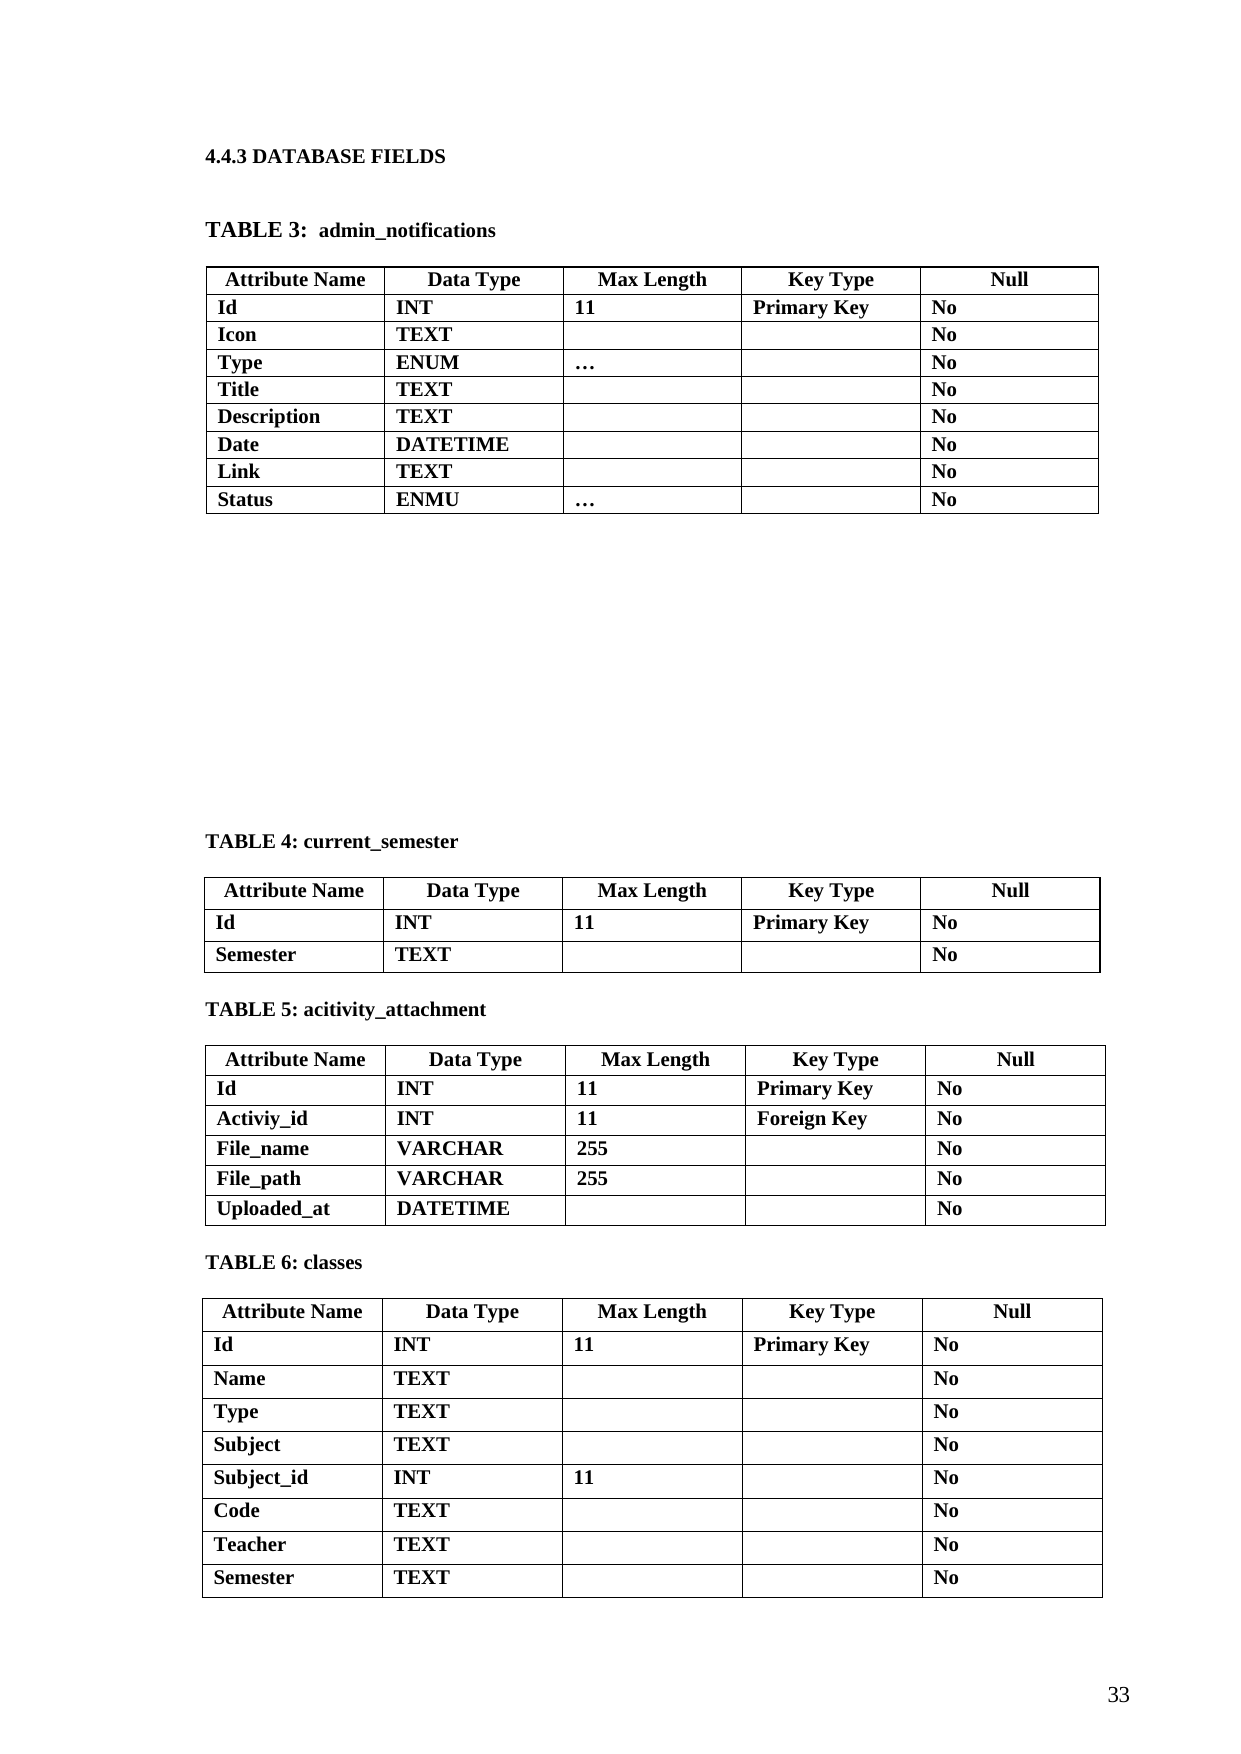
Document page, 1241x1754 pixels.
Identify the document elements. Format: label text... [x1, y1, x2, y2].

table_cell [742, 942, 920, 972]
table_header Null [923, 1299, 1102, 1331]
table_cell Id [206, 1076, 385, 1105]
table_header Key Type [742, 268, 920, 294]
table_cell DATETIME [385, 432, 563, 458]
table_header Data Type [385, 268, 563, 294]
table_cell [743, 1465, 922, 1497]
table_cell No [921, 910, 1099, 941]
table_cell INT [384, 910, 562, 941]
table_cell 11 [564, 295, 741, 321]
table_cell Id [205, 910, 383, 941]
table_cell [746, 1136, 925, 1165]
table_cell [742, 404, 920, 431]
table_cell TEXT [385, 377, 563, 403]
table_cell INT [385, 295, 563, 321]
table_cell … [564, 350, 741, 376]
table_cell [563, 1499, 742, 1531]
table_cell No [921, 459, 1098, 486]
table_cell [743, 1499, 922, 1531]
table_cell No [921, 295, 1098, 321]
table_cell [743, 1532, 922, 1564]
table_header Attribute Name [206, 1046, 385, 1075]
table_cell No [926, 1076, 1105, 1105]
table_cell [563, 1399, 742, 1431]
table_cell [563, 1532, 742, 1564]
table_cell No [923, 1465, 1102, 1497]
text TABLE 4: current_semester [205, 829, 1114, 853]
table_cell TEXT [385, 322, 563, 348]
table_cell VARCHAR [386, 1136, 565, 1165]
table_cell No [921, 432, 1098, 458]
table_cell No [921, 377, 1098, 403]
table_cell No [926, 1166, 1105, 1195]
text TABLE 5: acitivity_attachment [205, 997, 1114, 1021]
table_cell Code [203, 1499, 382, 1531]
table_header Max Length [563, 878, 741, 909]
table_cell Name [203, 1366, 382, 1398]
table_cell Uploaded_at [206, 1196, 385, 1225]
table_cell … [564, 487, 741, 513]
table_cell TEXT [383, 1366, 562, 1398]
table_cell File_name [206, 1136, 385, 1165]
table_cell [746, 1166, 925, 1195]
text 4.4.3 DATABASE FIELDS [205, 144, 1114, 168]
table_cell 11 [563, 1332, 742, 1364]
table_cell [743, 1399, 922, 1431]
table_cell [742, 350, 920, 376]
table_cell Subject [203, 1432, 382, 1464]
table_cell INT [386, 1076, 565, 1105]
table_cell DATETIME [386, 1196, 565, 1225]
table_header Null [921, 268, 1098, 294]
table_cell No [923, 1432, 1102, 1464]
table_cell No [923, 1499, 1102, 1531]
table_cell TEXT [383, 1499, 562, 1531]
table_cell Id [207, 295, 384, 321]
table_cell TEXT [383, 1565, 562, 1597]
table_cell [742, 432, 920, 458]
table_cell TEXT [385, 459, 563, 486]
table_cell ENUM [385, 350, 563, 376]
table_cell [743, 1366, 922, 1398]
table_cell No [926, 1196, 1105, 1225]
table_cell [564, 404, 741, 431]
table_header Data Type [383, 1299, 562, 1331]
table_cell [564, 377, 741, 403]
table_cell No [923, 1565, 1102, 1597]
table_cell Primary Key [743, 1332, 922, 1364]
table_cell VARCHAR [386, 1166, 565, 1195]
table_cell Foreign Key [746, 1106, 925, 1135]
table_cell TEXT [384, 942, 562, 972]
table_cell Type [207, 350, 384, 376]
table_cell No [921, 322, 1098, 348]
table_cell Title [207, 377, 384, 403]
table_cell Icon [207, 322, 384, 348]
table_cell No [923, 1366, 1102, 1398]
table_cell Primary Key [742, 910, 920, 941]
table_cell [742, 487, 920, 513]
table_header Null [921, 878, 1099, 909]
table_cell Date [207, 432, 384, 458]
table_cell Type [203, 1399, 382, 1431]
table_cell No [921, 350, 1098, 376]
table_cell Activiy_id [206, 1106, 385, 1135]
table_cell Id [203, 1332, 382, 1364]
table_cell No [921, 487, 1098, 513]
table_cell [743, 1565, 922, 1597]
table_cell No [926, 1106, 1105, 1135]
table_cell File_path [206, 1166, 385, 1195]
table_header Key Type [742, 878, 920, 909]
table_header Data Type [384, 878, 562, 909]
table_cell Link [207, 459, 384, 486]
text TABLE 6: classes [205, 1250, 1114, 1274]
table_cell [746, 1196, 925, 1225]
table_cell Subject_id [203, 1465, 382, 1497]
table_header Max Length [564, 268, 741, 294]
table_cell [564, 459, 741, 486]
table_cell No [923, 1399, 1102, 1431]
table_cell Semester [203, 1565, 382, 1597]
table_cell TEXT [385, 404, 563, 431]
table_header Key Type [746, 1046, 925, 1075]
table_cell [742, 322, 920, 348]
table_cell [566, 1196, 745, 1225]
table_cell Teacher [203, 1532, 382, 1564]
table_cell [564, 432, 741, 458]
table_header Max Length [566, 1046, 745, 1075]
table_cell 11 [566, 1076, 745, 1105]
text TABLE 3: admin_notifications [205, 216, 1114, 242]
table_header Null [926, 1046, 1105, 1075]
table_cell [563, 1432, 742, 1464]
table_cell 255 [566, 1166, 745, 1195]
table_cell 11 [563, 1465, 742, 1497]
table_header Attribute Name [203, 1299, 382, 1331]
table_cell 11 [563, 910, 741, 941]
table_cell INT [386, 1106, 565, 1135]
table_cell No [921, 942, 1099, 972]
table_cell No [923, 1532, 1102, 1564]
table_cell [742, 377, 920, 403]
table_cell No [921, 404, 1098, 431]
table_cell 255 [566, 1136, 745, 1165]
table_cell TEXT [383, 1532, 562, 1564]
table_cell TEXT [383, 1432, 562, 1464]
table_cell No [926, 1136, 1105, 1165]
table_header Attribute Name [207, 268, 384, 294]
table_cell Primary Key [742, 295, 920, 321]
table_cell [563, 1565, 742, 1597]
table_cell ENMU [385, 487, 563, 513]
table_header Max Length [563, 1299, 742, 1331]
table_cell TEXT [383, 1399, 562, 1431]
table_cell Semester [205, 942, 383, 972]
table_cell [564, 322, 741, 348]
table_header Attribute Name [205, 878, 383, 909]
table_cell INT [383, 1465, 562, 1497]
table_cell Status [207, 487, 384, 513]
table_cell Description [207, 404, 384, 431]
table_cell No [923, 1332, 1102, 1364]
table_cell [563, 942, 741, 972]
table_header Key Type [743, 1299, 922, 1331]
table_cell 11 [566, 1106, 745, 1135]
table_cell [742, 459, 920, 486]
table_cell Primary Key [746, 1076, 925, 1105]
table_cell [743, 1432, 922, 1464]
table_cell INT [383, 1332, 562, 1364]
table_header Data Type [386, 1046, 565, 1075]
table_cell [563, 1366, 742, 1398]
